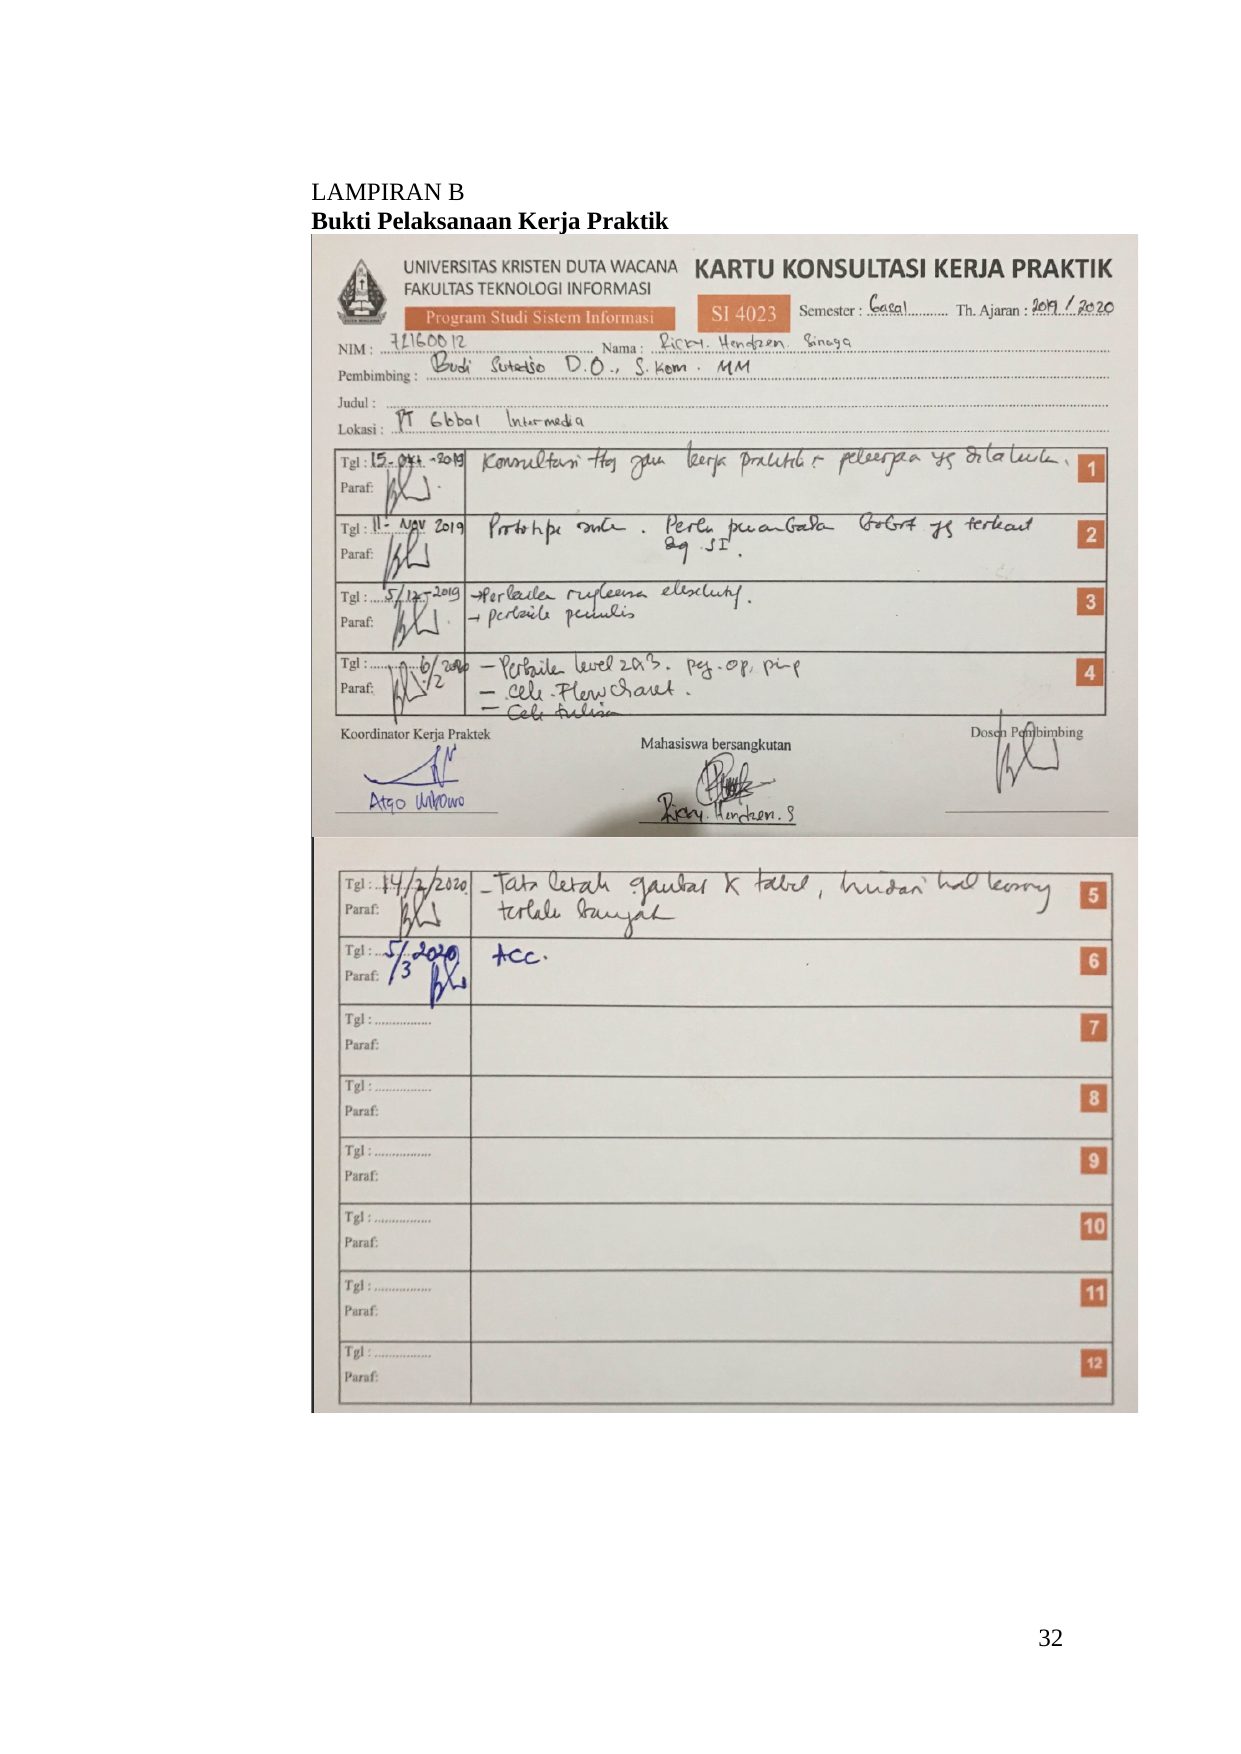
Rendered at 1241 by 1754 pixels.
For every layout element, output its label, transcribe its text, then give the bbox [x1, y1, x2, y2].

picture [311, 234, 1139, 1413]
text LAMPIRAN B [236, 177, 1063, 206]
text Bukti Pelaksanaan Kerja Praktik [236, 206, 1063, 235]
